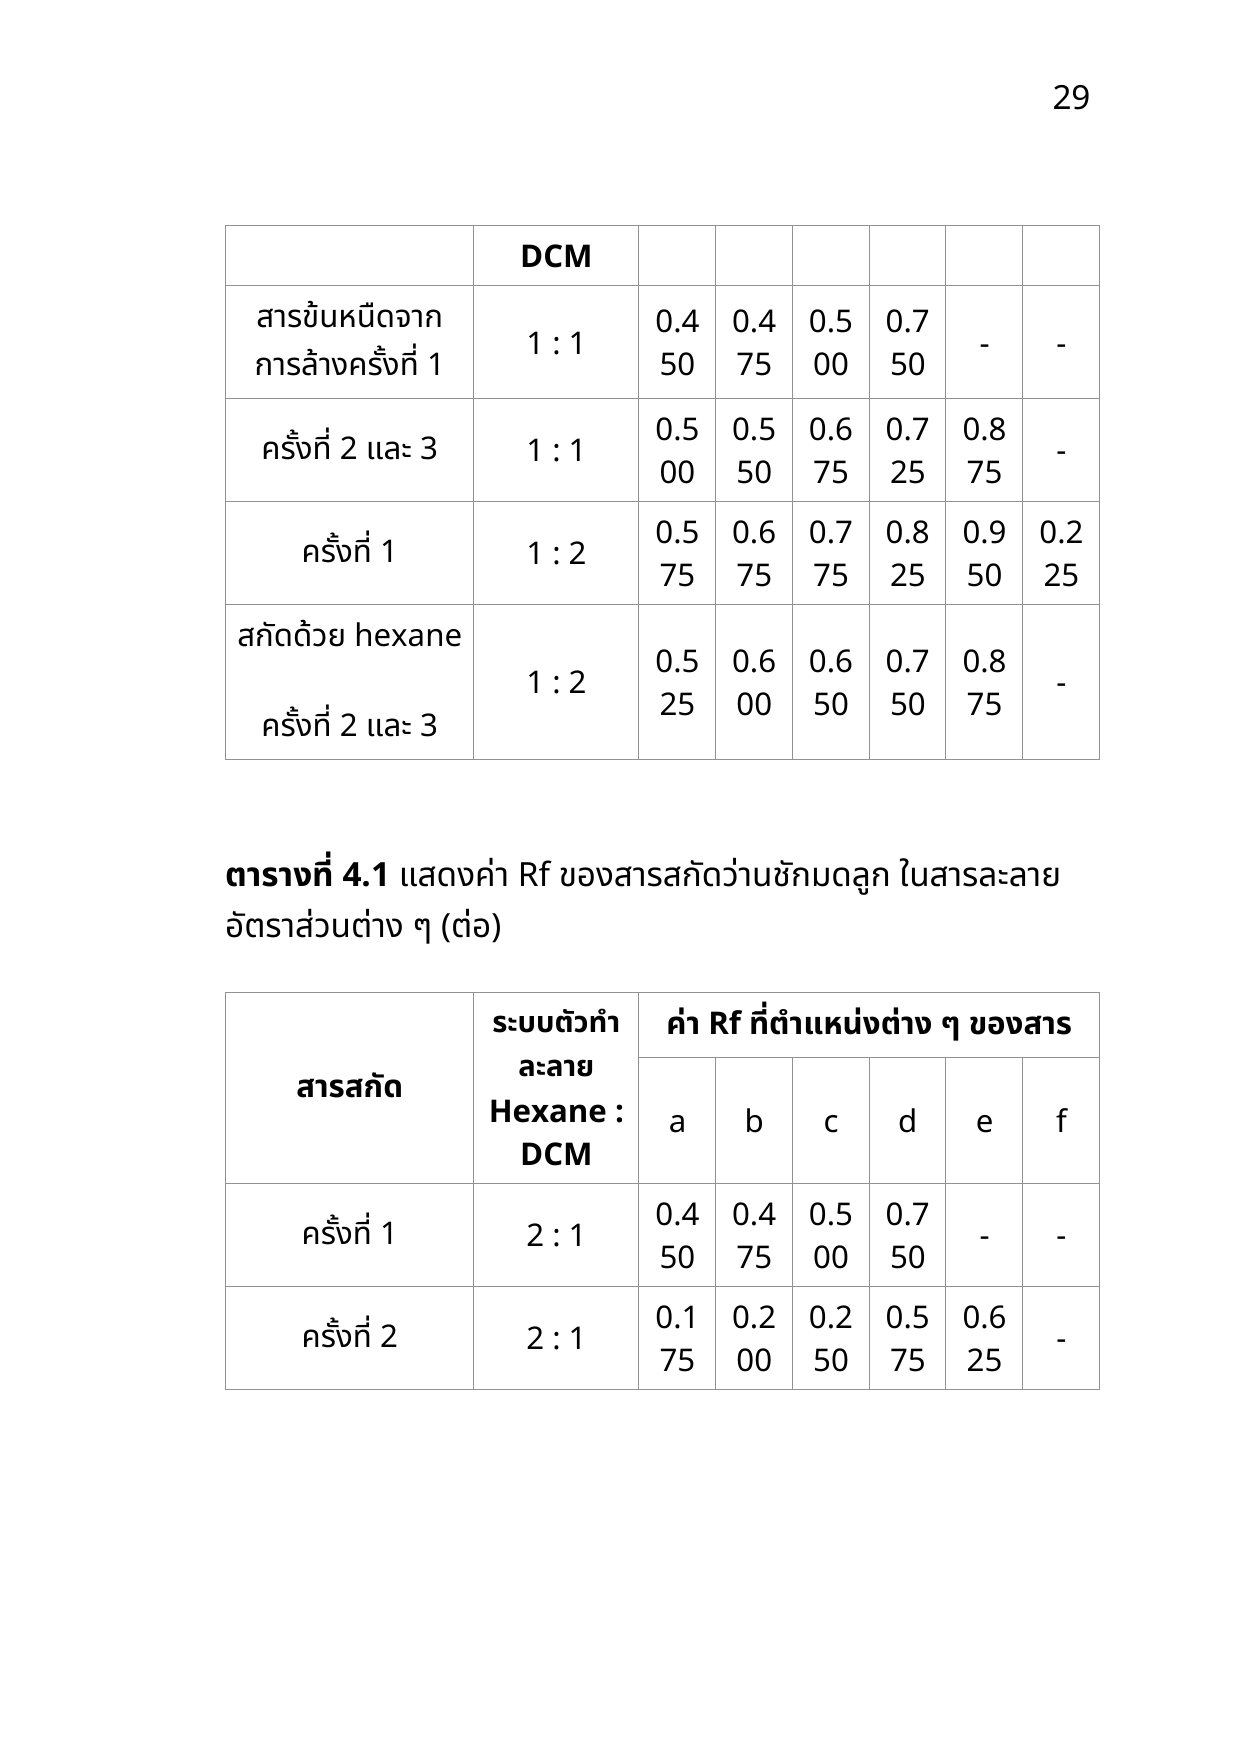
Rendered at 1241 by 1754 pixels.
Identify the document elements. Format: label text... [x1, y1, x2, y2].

table_cell 1 : 2 [474, 605, 638, 759]
table_cell 0.500 [639, 399, 715, 501]
table_cell สารข้นหนืดจากการล้างครั้งที่ 1 [226, 286, 473, 398]
table_cell a [639, 1058, 715, 1183]
table_cell 0.825 [870, 502, 945, 603]
table_cell - [1023, 605, 1099, 759]
table_cell 0.600 [716, 605, 792, 759]
table_cell - [946, 1184, 1022, 1286]
table_cell d [870, 226, 945, 285]
table_cell b [716, 226, 792, 285]
table_cell 0.675 [716, 502, 792, 603]
table_cell 0.525 [639, 605, 715, 759]
table_cell 0.475 [716, 1184, 792, 1286]
table_cell 0.650 [793, 605, 869, 759]
table_header ค่า Rf ที่ตำแหน่งต่าง ๆ ของสาร [639, 993, 1099, 1057]
table_cell 0.625 [946, 1287, 1022, 1388]
table_cell 0.250 [793, 1287, 869, 1388]
table_cell 0.875 [946, 605, 1022, 759]
table_cell 0.750 [870, 605, 945, 759]
table_cell b [716, 1058, 792, 1183]
table_cell d [870, 1058, 945, 1183]
table_cell 0.775 [793, 502, 869, 603]
table_header ระบบตัวทำละลาย Hexane : DCM [474, 993, 638, 1183]
table_cell 0.475 [716, 286, 792, 398]
table_cell 0.675 [793, 399, 869, 501]
table_cell - [1023, 399, 1099, 501]
table_cell e [946, 226, 1022, 285]
table_cell 0.450 [639, 286, 715, 398]
table_cell 0.450 [639, 1184, 715, 1286]
table_cell a [639, 226, 715, 285]
table_cell c [793, 1058, 869, 1183]
table_cell e [946, 1058, 1022, 1183]
table_cell 0.500 [793, 286, 869, 398]
table_cell - [1023, 286, 1099, 398]
table_header สารสกัด [226, 993, 473, 1183]
table_cell ครั้งที่ 2 และ 3 [226, 399, 473, 501]
table_cell 0.500 [793, 1184, 869, 1286]
table_cell - [1023, 1287, 1099, 1388]
table_cell f [1023, 1058, 1099, 1183]
table_cell 1 : 1 [474, 399, 638, 501]
table_cell ครั้งที่ 1 [226, 1184, 473, 1286]
table_cell 1 : 2 [474, 502, 638, 603]
table_cell 0.875 [946, 399, 1022, 501]
table_cell 0.575 [639, 502, 715, 603]
table_cell 2 : 1 [474, 1184, 638, 1286]
table_cell 0.550 [716, 399, 792, 501]
table_cell 0.575 [870, 1287, 945, 1388]
table_cell 0.750 [870, 286, 945, 398]
table_cell สกัดด้วย hexane ครั้งที่ 2 และ 3 [226, 605, 473, 759]
table_cell 0.950 [946, 502, 1022, 603]
table_cell 0.725 [870, 399, 945, 501]
table_cell 0.750 [870, 1184, 945, 1286]
table_cell ครั้งที่ 2 [226, 1287, 473, 1388]
table_cell 0.200 [716, 1287, 792, 1388]
text ตารางที่ 4.1 แสดงค่า Rf ของสารสกัดว่านชักมดลูก ในสารละลายอัตราส่วนต่าง ๆ (ต่อ) [225, 851, 1090, 952]
table_cell 0.225 [1023, 502, 1099, 603]
table_cell c [793, 226, 869, 285]
table_cell 2 : 1 [474, 1287, 638, 1388]
table_cell ครั้งที่ 1 [226, 502, 473, 603]
table_cell 0.175 [639, 1287, 715, 1388]
table_cell f [1023, 226, 1099, 285]
table_cell 1 : 1 [474, 286, 638, 398]
table_cell - [1023, 1184, 1099, 1286]
table_cell - [946, 286, 1022, 398]
